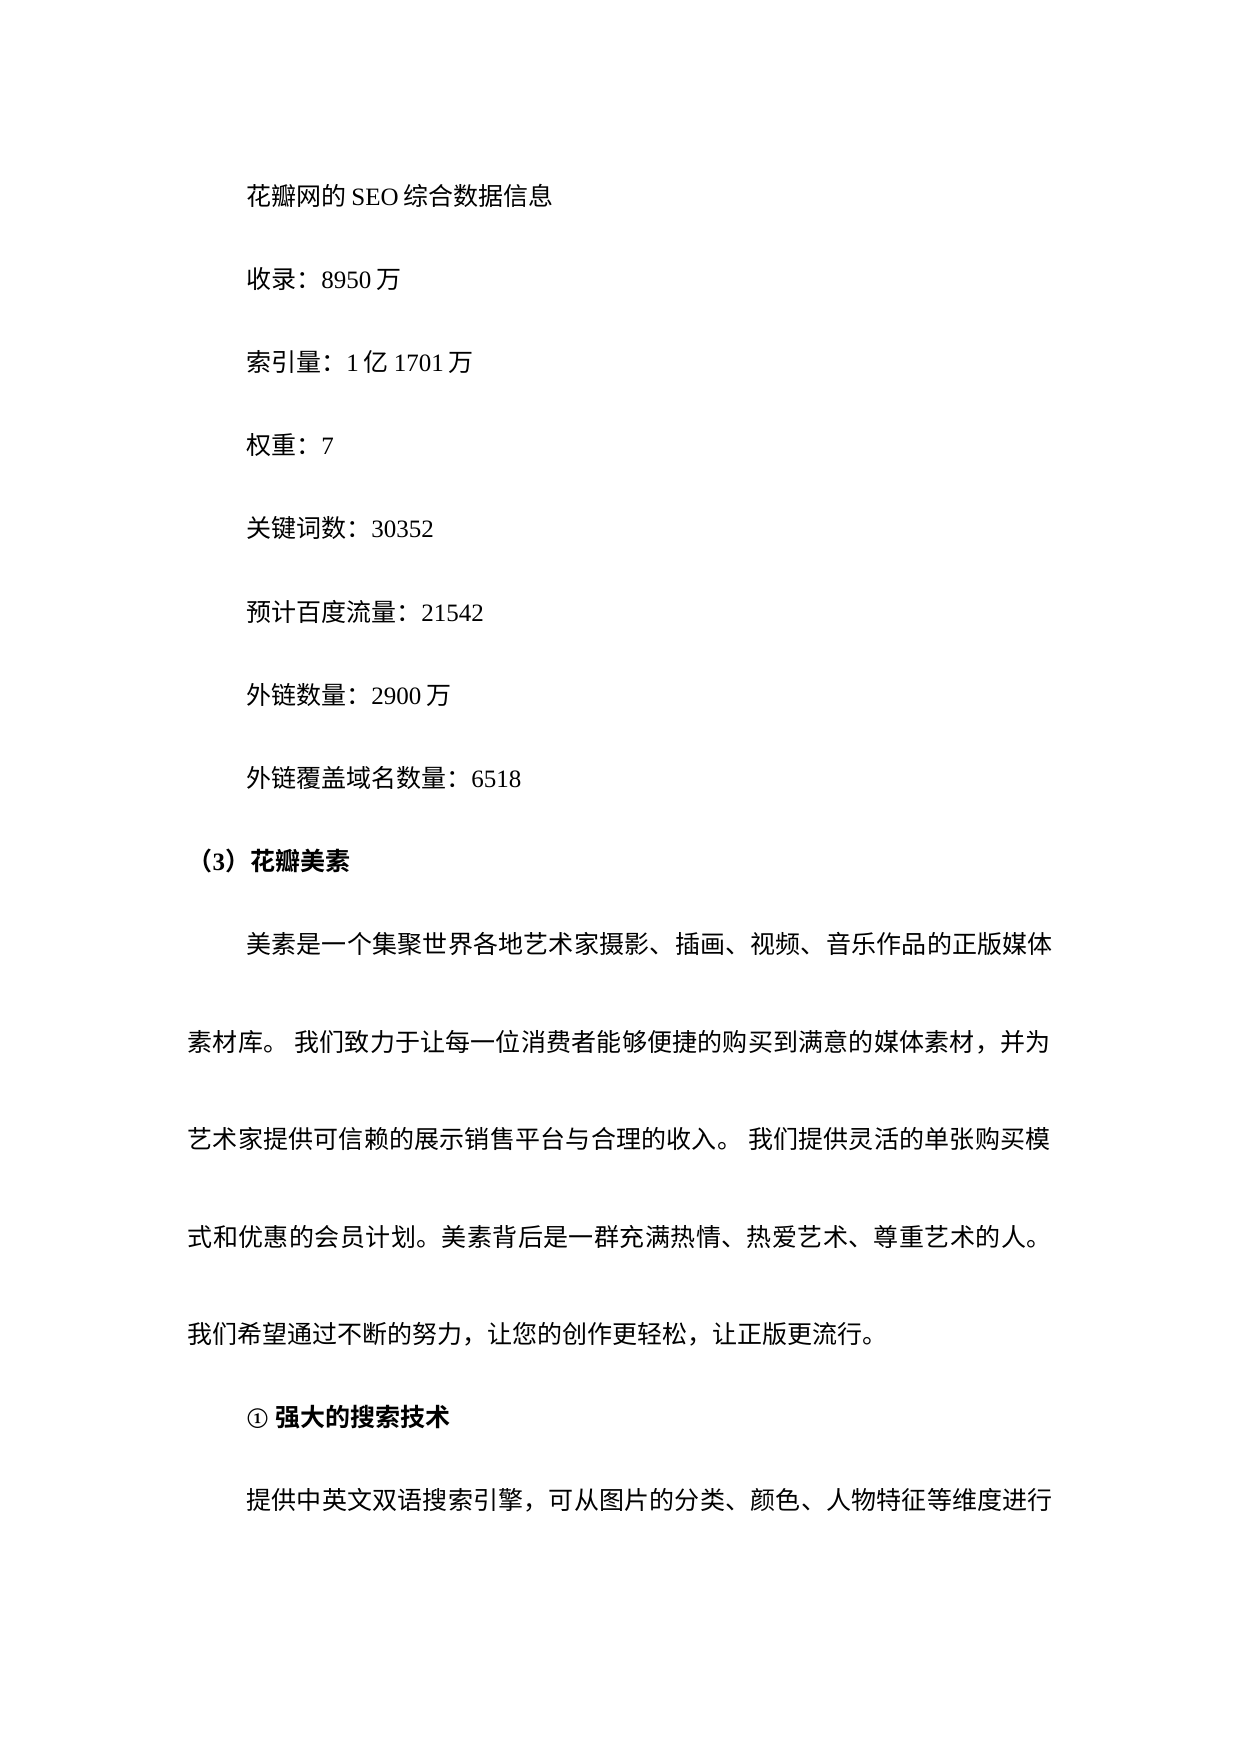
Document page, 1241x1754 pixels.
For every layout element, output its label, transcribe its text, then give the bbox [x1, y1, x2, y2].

text 预计百度流量：21542 [187, 578, 1053, 643]
text 索引量：1亿1701万 [187, 328, 1053, 393]
text 关键词数：30352 [187, 494, 1053, 559]
text 花瓣网的SEO综合数据信息 [187, 162, 1053, 227]
text 外链覆盖域名数量：6518 [187, 744, 1053, 809]
text （3）花瓣美素 [187, 827, 1053, 892]
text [187, 1466, 1053, 1531]
text 收录：8950万 [187, 245, 1053, 310]
text 权重：7 [187, 411, 1053, 476]
text 外链数量：2900万 [187, 661, 1053, 726]
text 美素是一个集聚世界各地艺术家摄影、插画、视频、音乐作品的正版媒体素材库。 我们致力于让每一位消费者能够便捷的购买到满意的媒体素材，并为艺术家提供可信赖的展示销售平台与合理的收入。 我们提供灵活的单张购买模式和优惠的会员计划。美素背后是一群充满热情、热爱艺术、尊重艺术的人。 我们希望通过不断的努力，让您的创作更轻松，让正版更流行。 [187, 910, 1053, 1365]
text ① 强大的搜索技术 [187, 1383, 1053, 1448]
